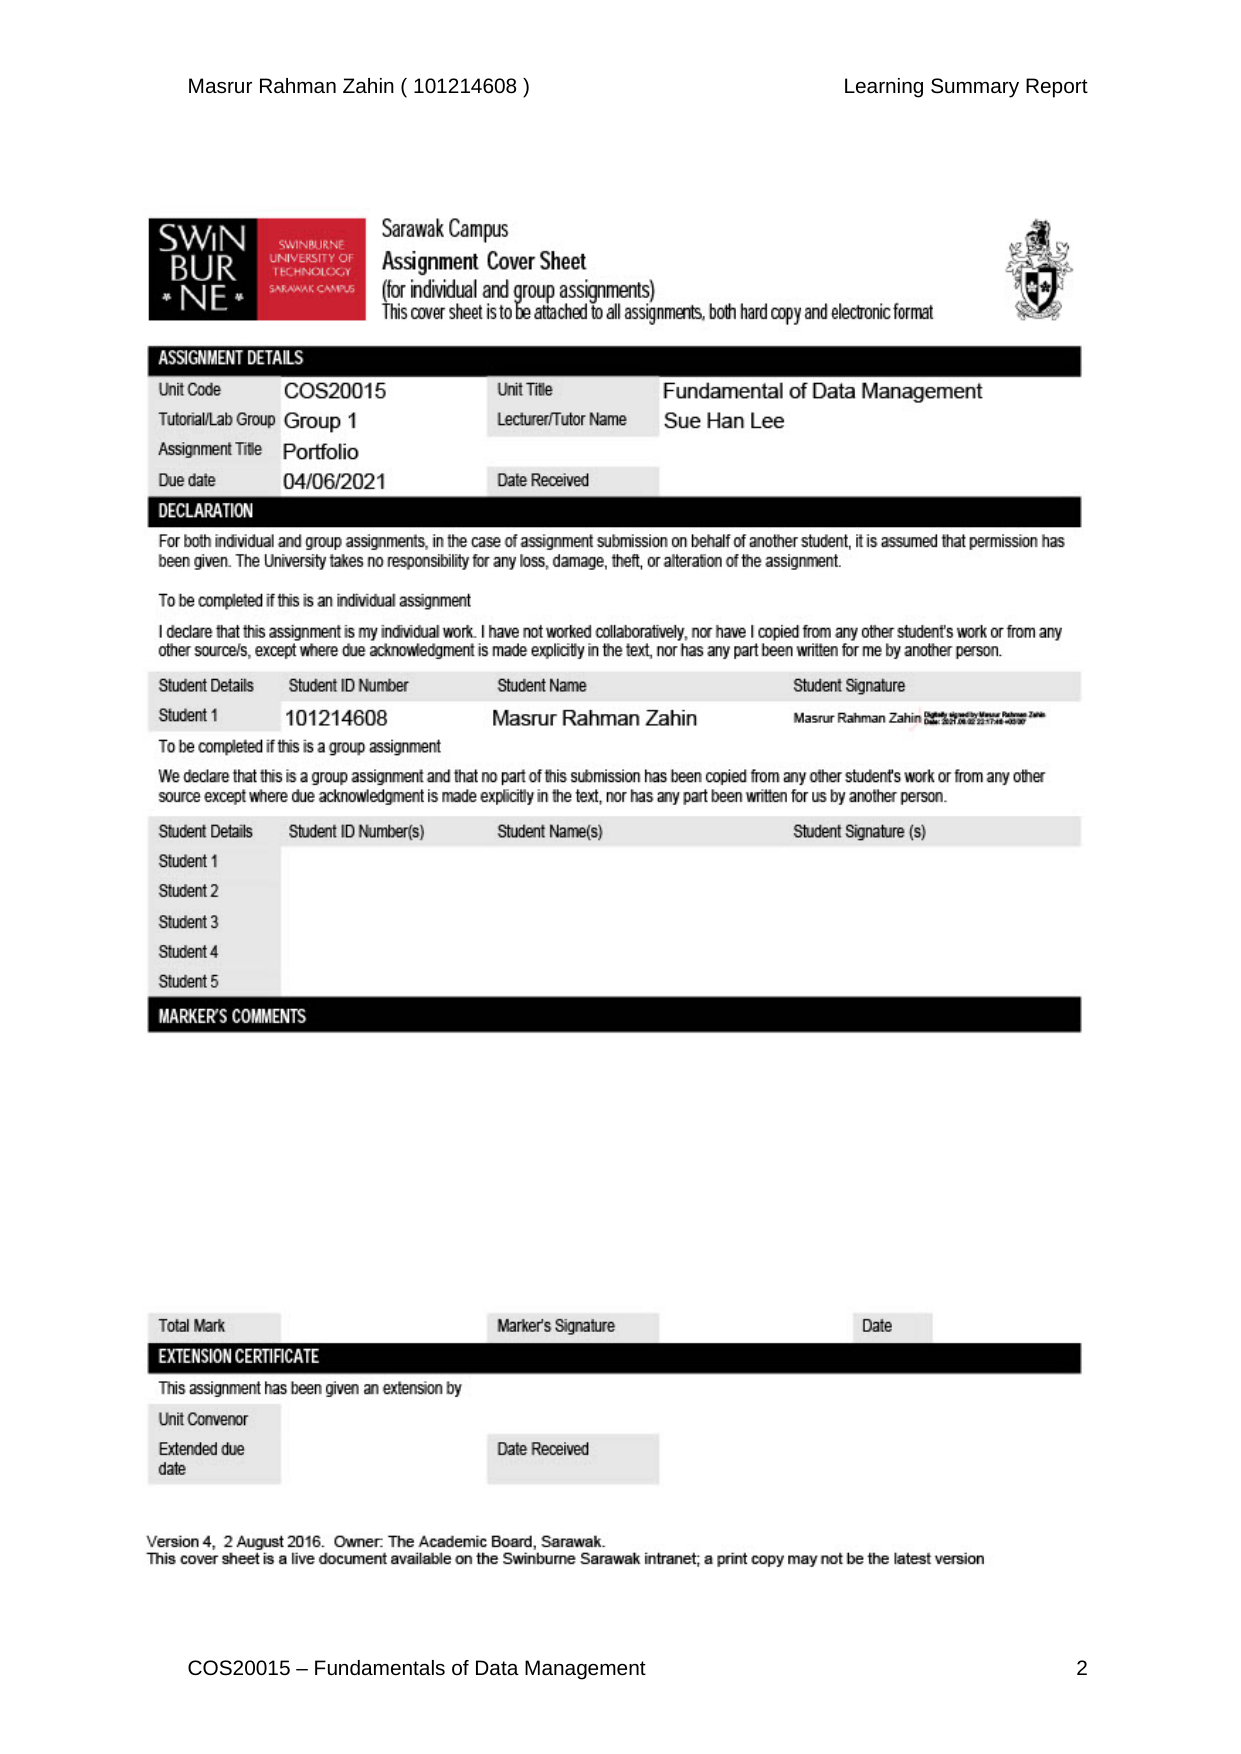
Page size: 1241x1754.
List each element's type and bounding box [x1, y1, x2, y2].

picture [98, 162, 1123, 1604]
